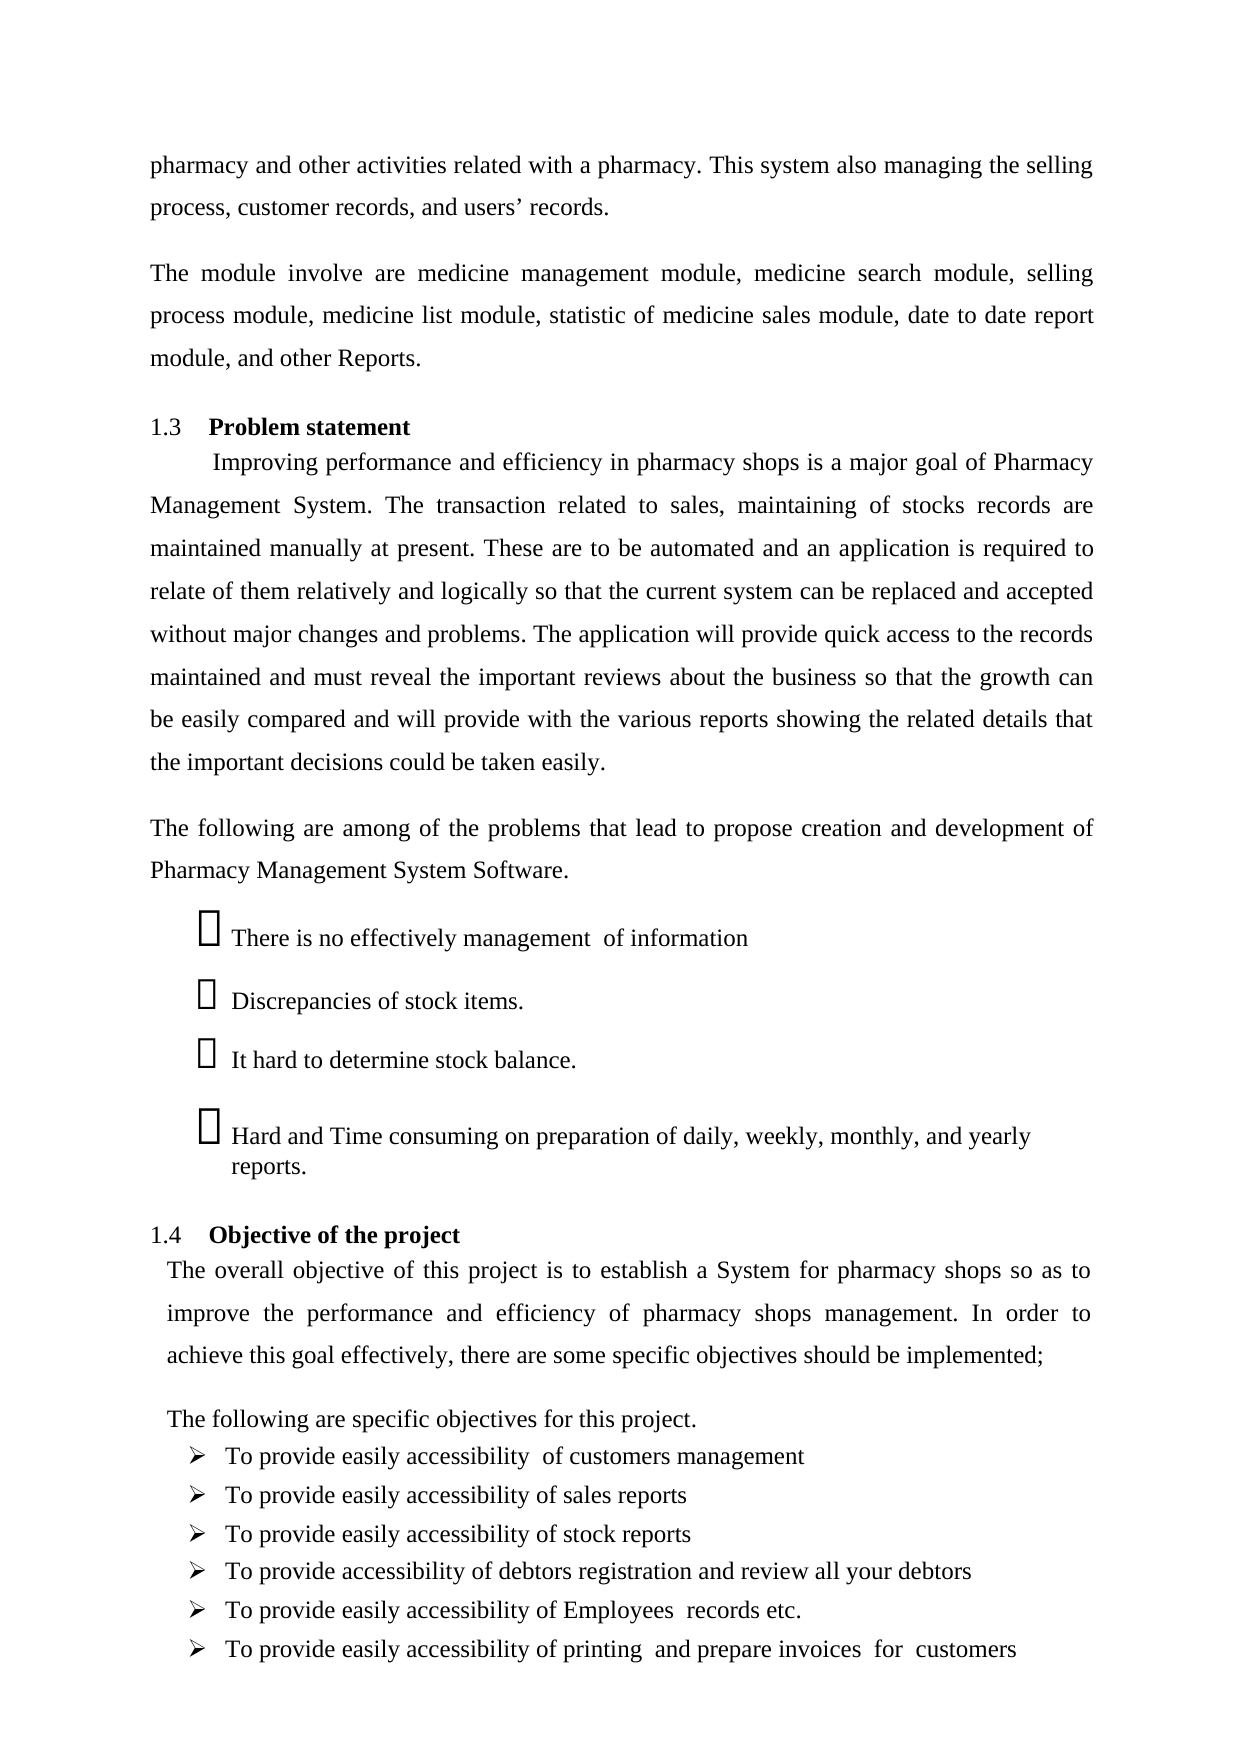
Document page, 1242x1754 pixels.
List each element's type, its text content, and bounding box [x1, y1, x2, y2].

text 1.3 Problem statement [150, 412, 1095, 441]
list To provide accessibility of debtors registration and review all your debtors [187, 1562, 1095, 1584]
list To provide easily accessibility of printing and prepare invoices for customers [187, 1640, 1095, 1662]
list To provide easily accessibility of Employees records etc. [187, 1601, 1095, 1623]
text 1.4 Objective of the project [150, 1220, 1095, 1248]
list Discrepancies of stock items. [194, 975, 1095, 1018]
list To provide easily accessibility of customers management [187, 1441, 1095, 1470]
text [150, 150, 1095, 221]
text Improving performance and efficiency in pharmacy shops is a major goal of Pharmacy Management System. The transaction related to sales, maintaining of stocks records are maintained manually at present. These are to be automated and an application is required to relate of them relatively and logically so that the current system can be replaced and accepted without major changes and problems. The application will provide quick access to the records maintained and must reveal the important reviews about the business so that the growth can be easily compared and will provide with the various reports showing the related details that the important decisions could be taken easily. [150, 447, 1095, 776]
list It hard to determine stock balance. [194, 1035, 1095, 1077]
text The following are among of the problems that lead to propose creation and development of Pharmacy Management System Software. [150, 813, 1095, 884]
text The following are specific objectives for this project. [167, 1404, 1095, 1433]
text The module involve are medicine management module, medicine search module, selling process module, medicine list module, statistic of medicine sales module, date to date report module, and other Reports. [150, 258, 1095, 372]
list There is no effectively management of information [194, 897, 1095, 959]
text The overall objective of this project is to establish a System for pharmacy shops so as to improve the performance and efficiency of pharmacy shops management. In order to achieve this goal effectively, there are some specific objectives should be implemented; [167, 1255, 1093, 1368]
list To provide easily accessibility of sales reports [187, 1486, 1095, 1507]
list To provide easily accessibility of stock reports [187, 1525, 1095, 1546]
list Hard and Time consuming on preparation of daily, weekly, monthly, and yearly reports. [194, 1098, 1095, 1180]
